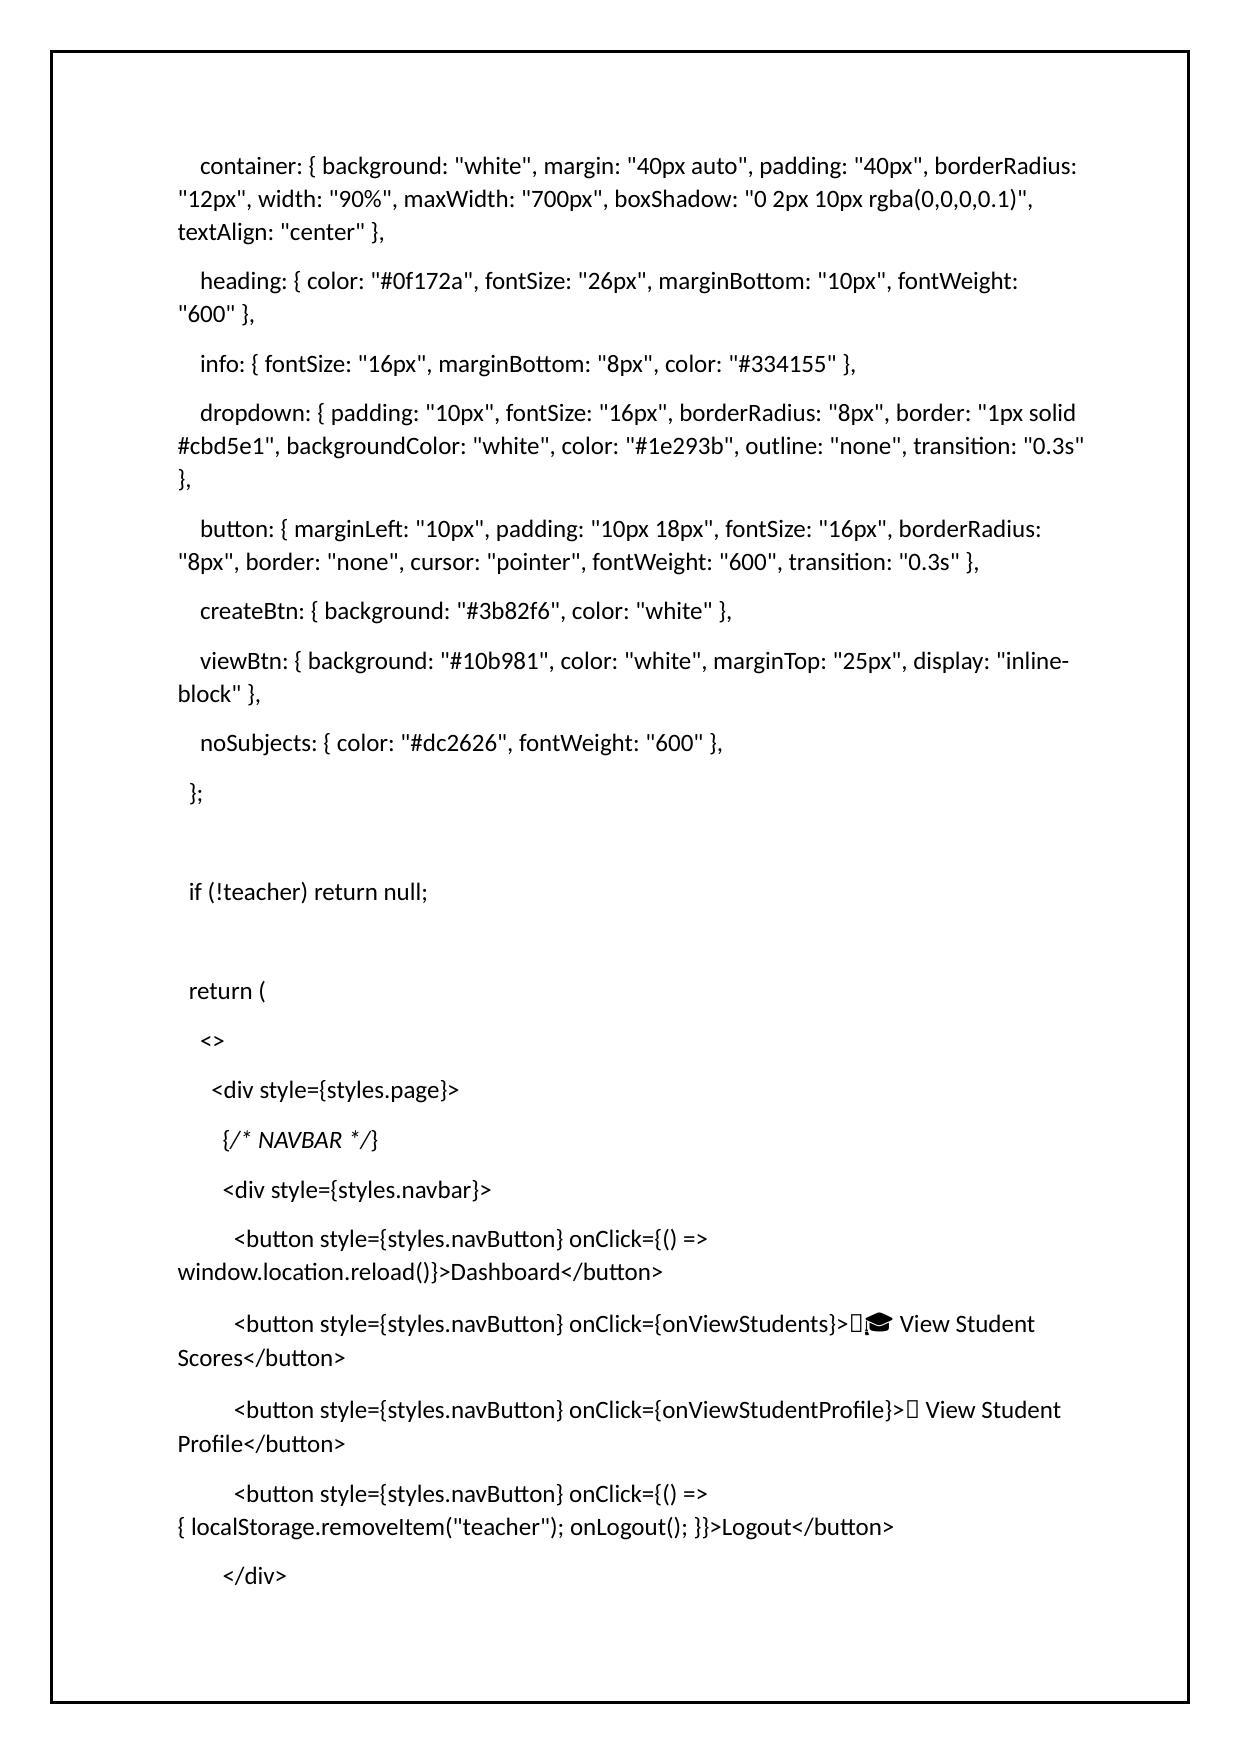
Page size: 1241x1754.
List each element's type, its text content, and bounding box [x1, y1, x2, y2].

text info: { fontSize: "16px", marginBottom: "8px", color: "#334155" }, [177, 348, 1090, 378]
text <button style={styles.navButton} onClick={() => window.location.reload()}>Dashboard</button> [177, 1223, 1090, 1287]
text createBtn: { background: "#3b82f6", color: "white" }, [177, 595, 1090, 626]
text dropdown: { padding: "10px", fontSize: "16px", borderRadius: "8px", border: "1px solid #cbd5e1", backgroundColor: "white", color: "#1e293b", outline: "none", transition: "0.3s" }, [177, 397, 1090, 494]
text noSubjects: { color: "#dc2626", fontWeight: "600" }, [177, 727, 1090, 758]
text if (!teacher) return null; [177, 876, 1090, 907]
text <div style={styles.navbar}> [177, 1174, 1090, 1204]
text </div> [177, 1560, 1090, 1591]
text return ( [177, 975, 1090, 1006]
text container: { background: "white", margin: "40px auto", padding: "40px", borderRadius: "12px", width: "90%", maxWidth: "700px", boxShadow: "0 2px 10px rgba(0,0,0,0.1)", textAlign: "center" }, [177, 150, 1090, 246]
text {/* NAVBAR */} [177, 1124, 1090, 1155]
text heading: { color: "#0f172a", fontSize: "26px", marginBottom: "10px", fontWeight: "600" }, [177, 265, 1090, 329]
text <div style={styles.page}> [177, 1074, 1090, 1105]
text viewBtn: { background: "#10b981", color: "white", marginTop: "25px", display: "inline-block" }, [177, 645, 1090, 708]
text button: { marginLeft: "10px", padding: "10px 18px", fontSize: "16px", borderRadius: "8px", border: "none", cursor: "pointer", fontWeight: "600", transition: "0.3s" }, [177, 513, 1090, 576]
text <button style={styles.navButton} onClick={onViewStudentProfile}>👤 View Student Profile</button> [177, 1392, 1090, 1459]
text <> [177, 1025, 1090, 1056]
text <button style={styles.navButton} onClick={onViewStudents}>👨‍🎓 View Student Scores</button> [177, 1306, 1090, 1373]
text <button style={styles.navButton} onClick={() => { localStorage.removeItem("teacher"); onLogout(); }}>Logout</button> [177, 1478, 1090, 1541]
text }; [177, 777, 1090, 808]
